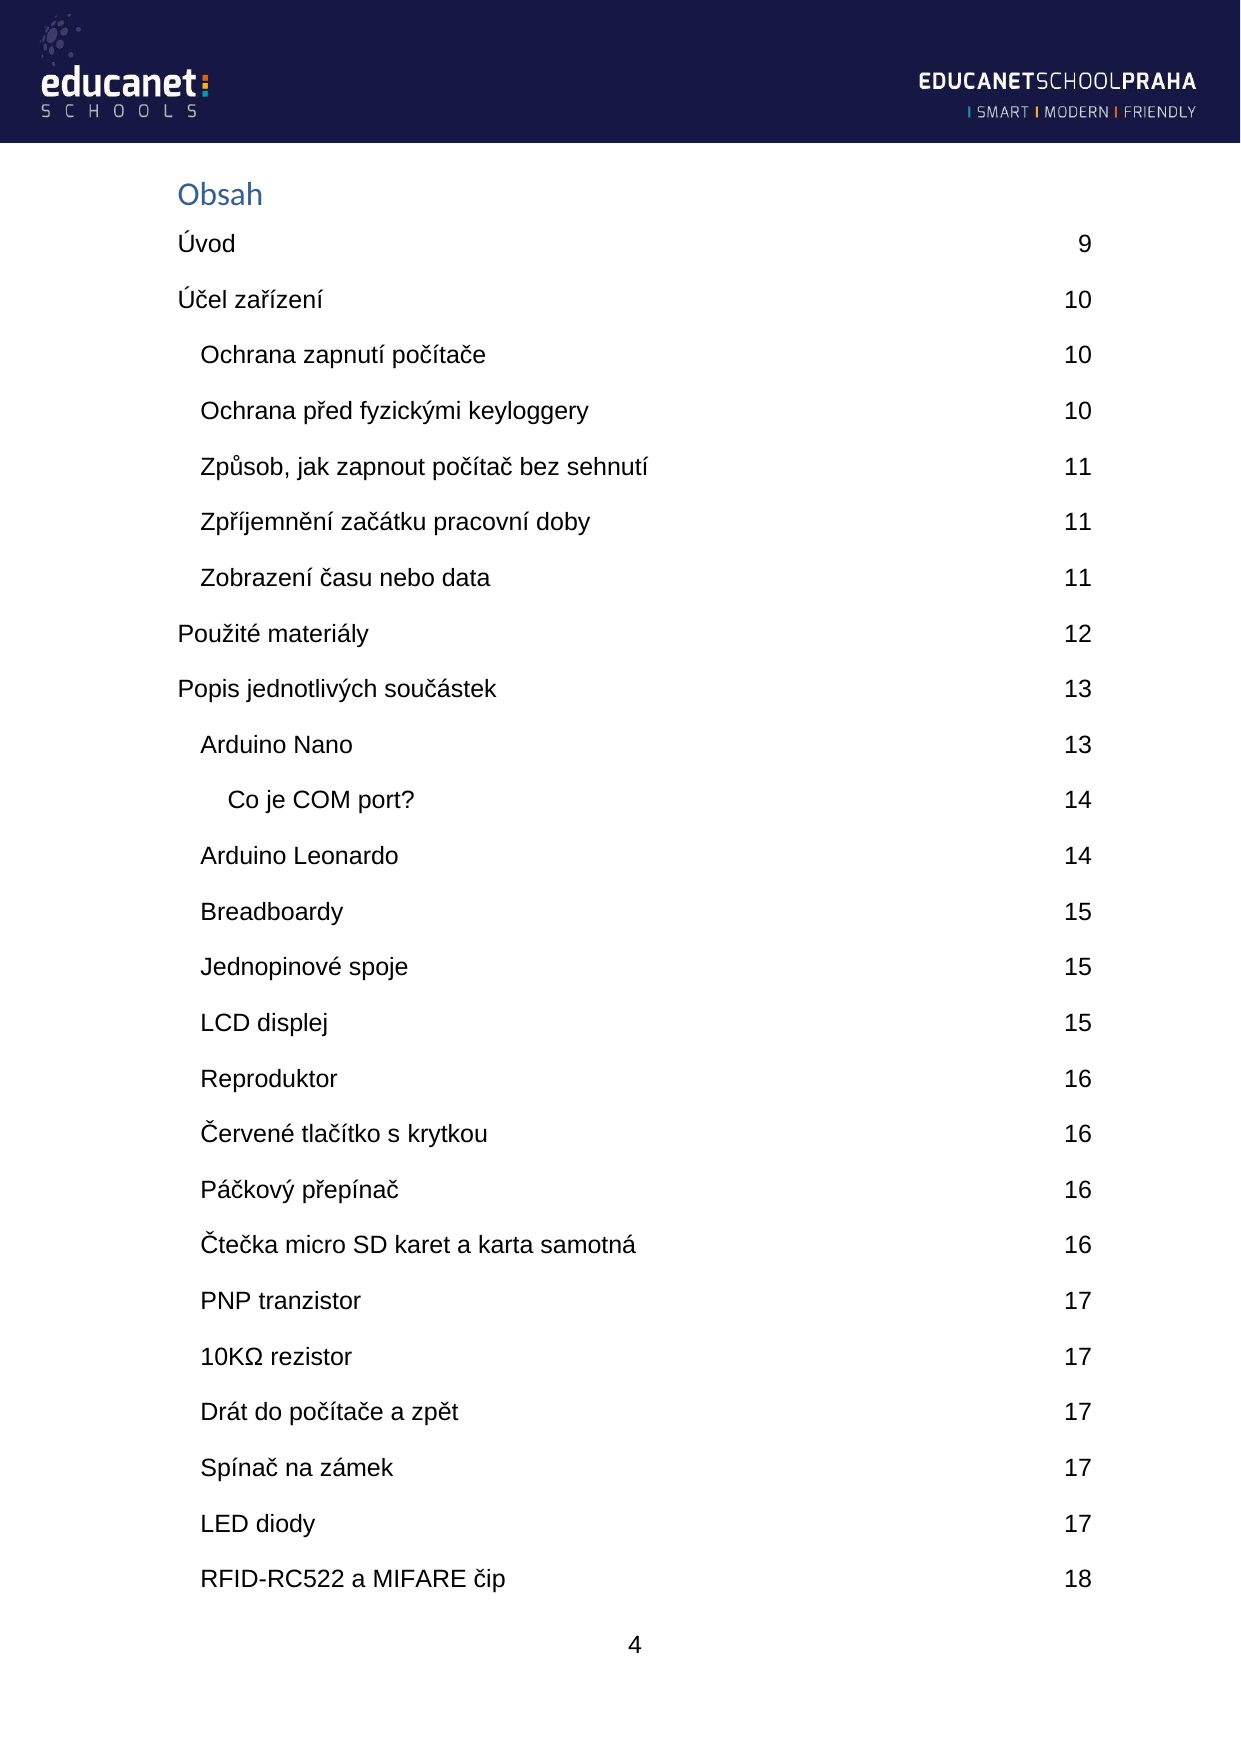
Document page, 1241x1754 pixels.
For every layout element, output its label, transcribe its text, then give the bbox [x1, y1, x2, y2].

picture [0, 0, 1241, 143]
text Obsah [177, 173, 1092, 213]
